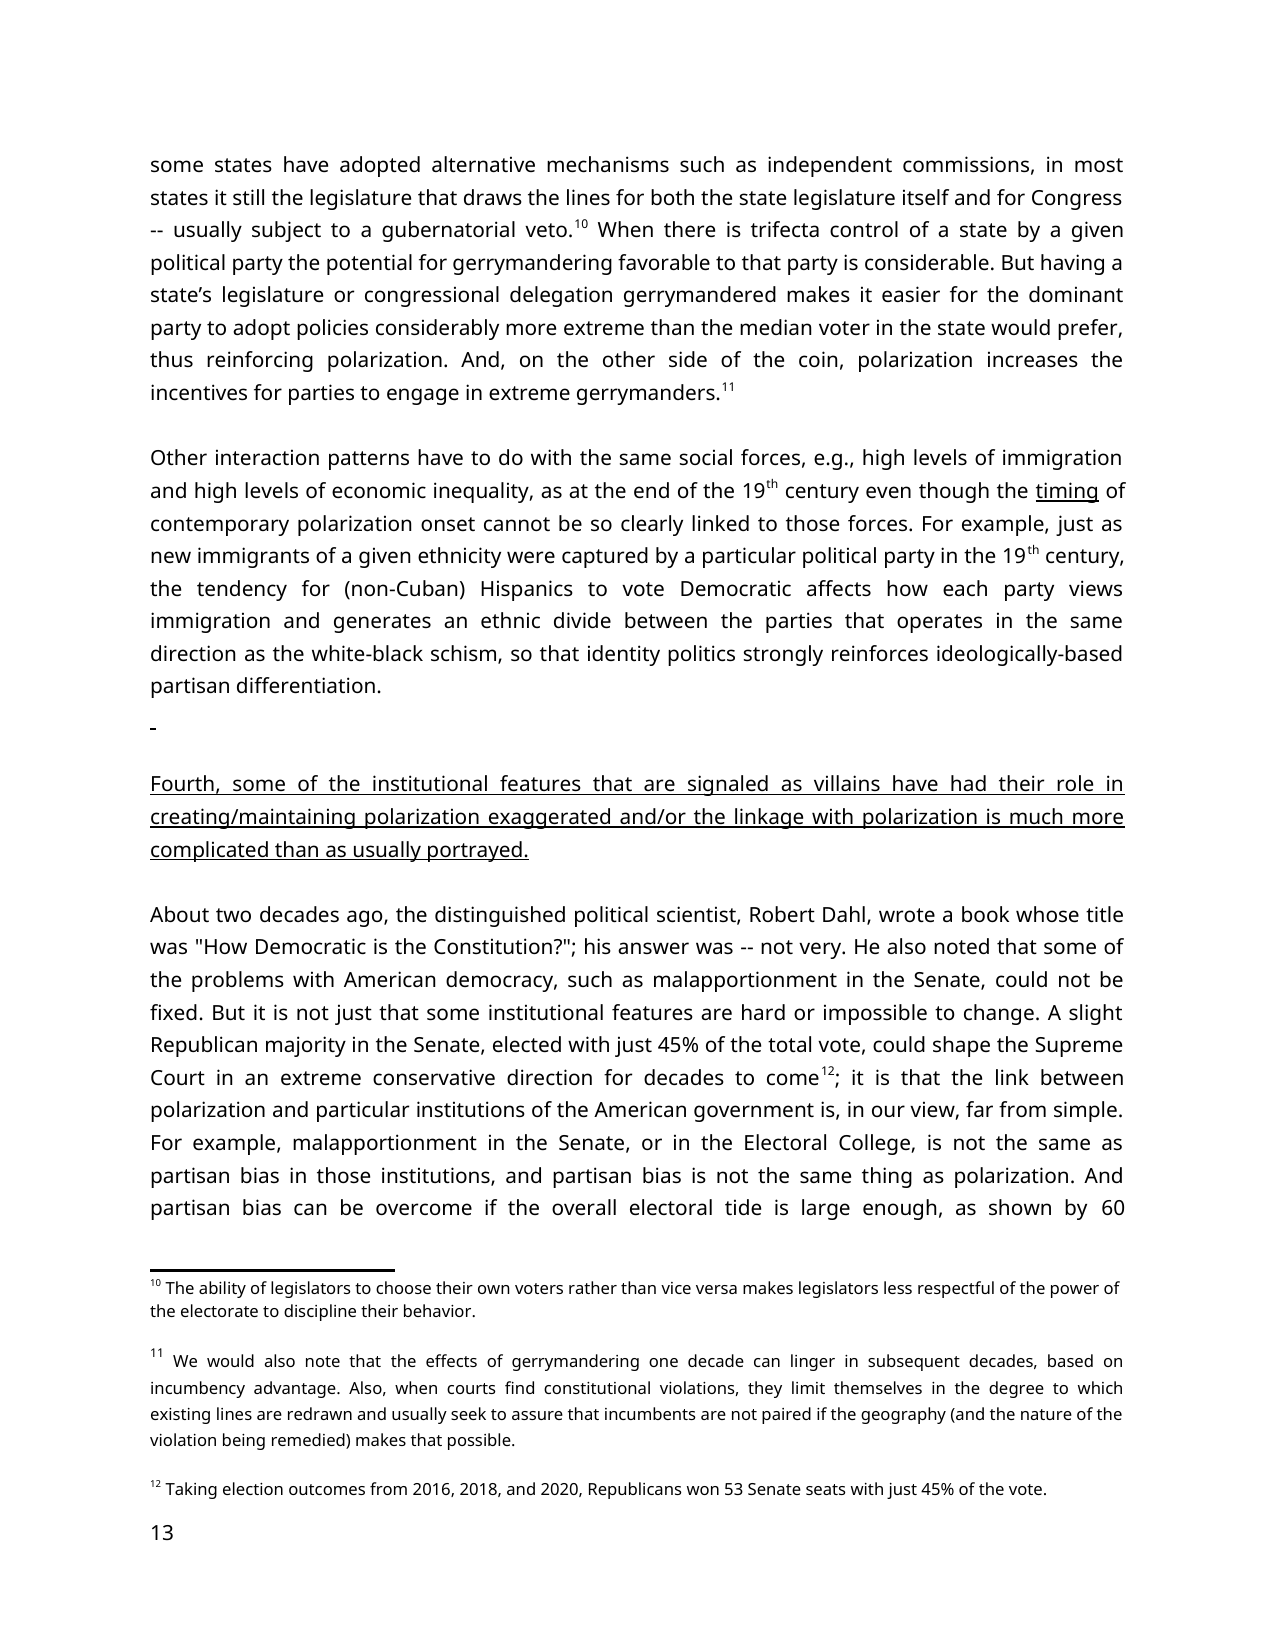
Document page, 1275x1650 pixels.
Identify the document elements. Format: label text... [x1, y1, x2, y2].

text Fourth, some of the institutional features that are signaled as villains have had their role in creating/maintaining polarization exaggerated and/or the linkage with polarization is much more complicated than as usually portrayed. [150, 795, 1125, 826]
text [150, 900, 1125, 1222]
text Other interaction patterns have to do with the same social forces, e.g., high levels of immigration and high levels of economic inequality, as at the end of the 19th century even though the timing of contemporary polarization onset cannot be so clearly linked to those forces. For example, just as new immigrants of a given ethnicity were captured by a particular political party in the 19th century, the tendency for (non-Cuban) Hispanics to vote Democratic affects how each party views immigration and generates an ethnic divide between the parties that operates in the same direction as the white-black schism, so that identity politics strongly reinforces ideologically-based partisan differentiation. [150, 443, 1125, 700]
text Fourth, some of the institutional features that are signaled as villains have had their role in creating/maintaining polarization exaggerated and/or the linkage with polarization is much more complicated than as usually portrayed. [150, 769, 1125, 794]
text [150, 150, 1125, 407]
text Fourth, some of the institutional features that are signaled as villains have had their role in creating/maintaining polarization exaggerated and/or the linkage with polarization is much more complicated than as usually portrayed. [150, 828, 1125, 863]
